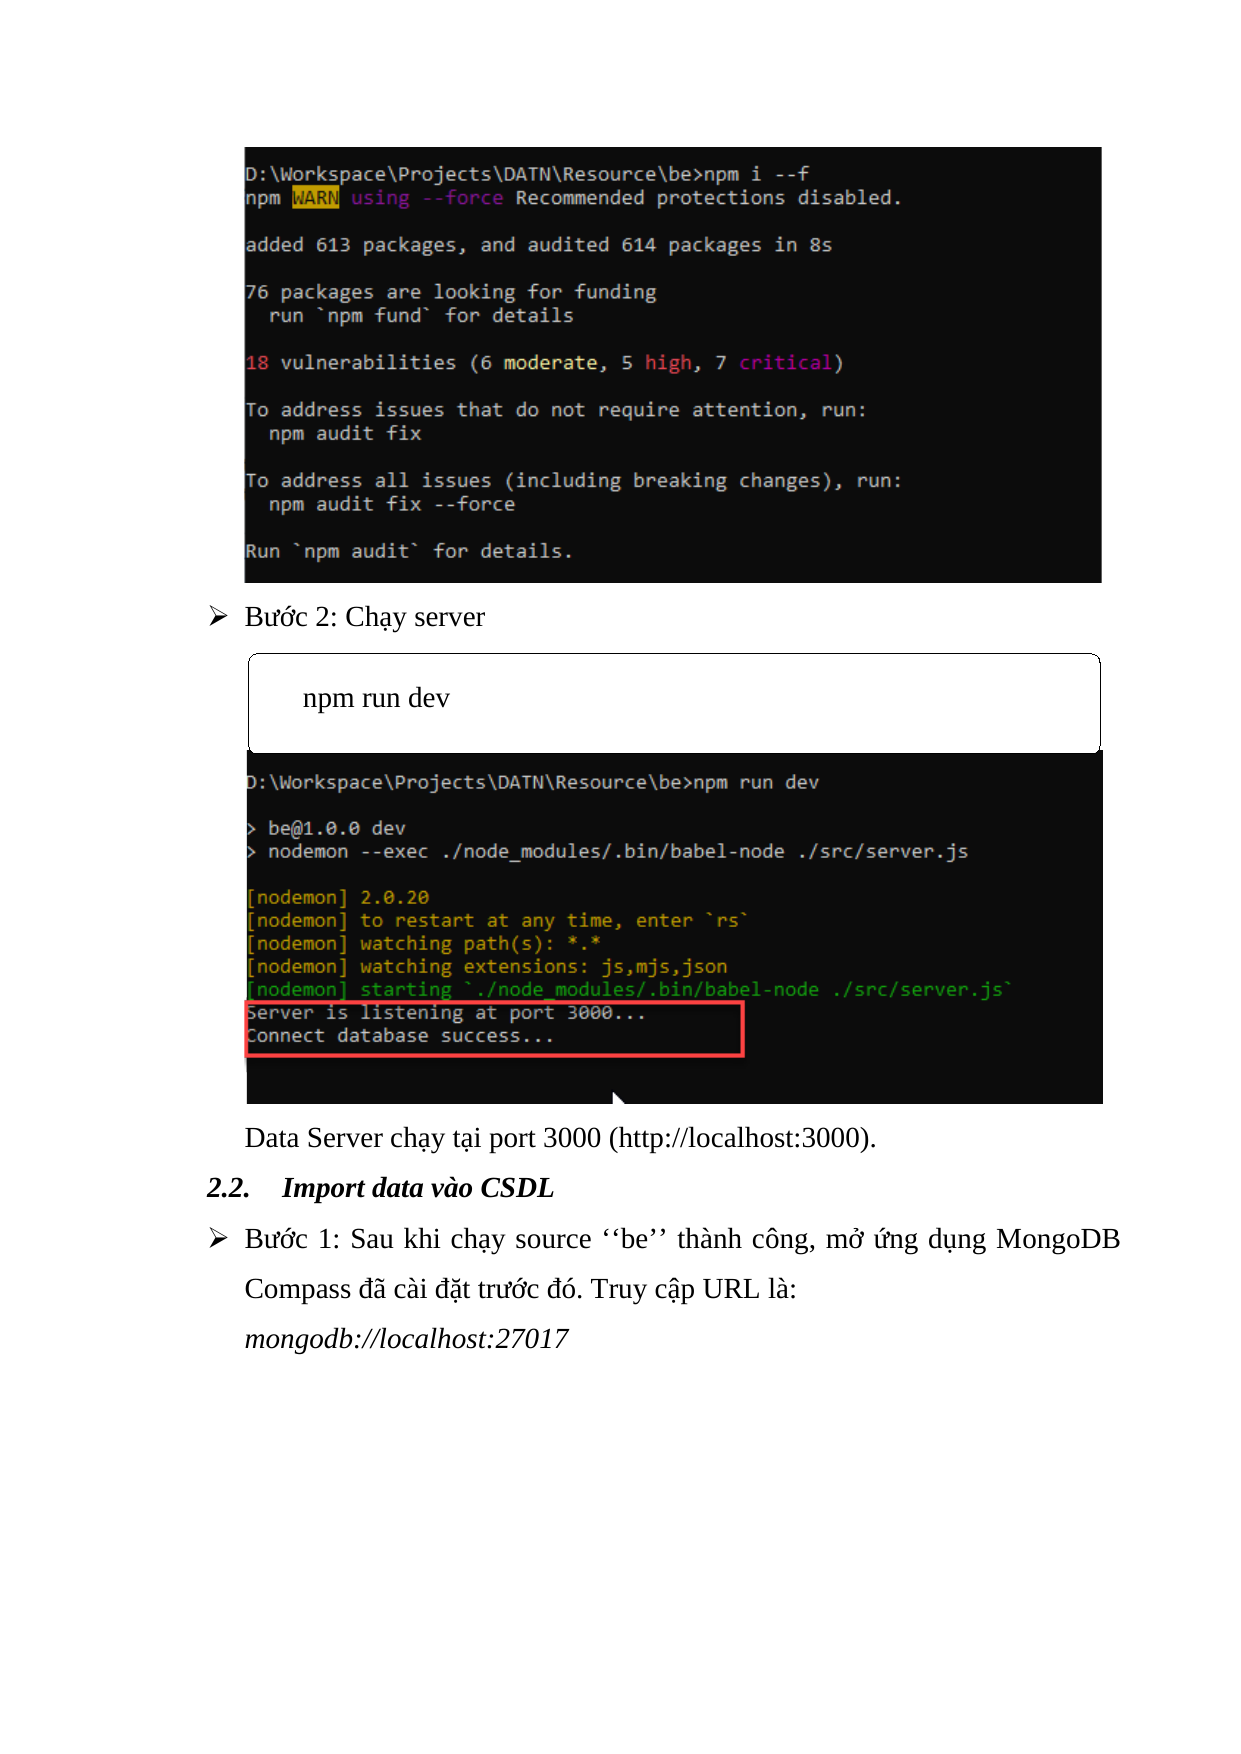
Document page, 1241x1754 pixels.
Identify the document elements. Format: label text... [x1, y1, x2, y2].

list Data Server chạy tại port 3000 (http://localhost:3000). [244, 1120, 1122, 1154]
picture [244, 750, 1103, 1104]
list Bước 2: Chạy server [207, 599, 1122, 633]
picture [244, 147, 1102, 583]
list Bước 1: Sau khi chạy source ‘‘be’’ thành công, mở ứng dụng MongoDB Compass đã cài đặt trước đó. Truy cập URL là: [207, 1221, 1122, 1305]
list mongodb://localhost:27017 [244, 1321, 1122, 1355]
subtitle Import data vào CSDL [207, 1170, 1122, 1204]
